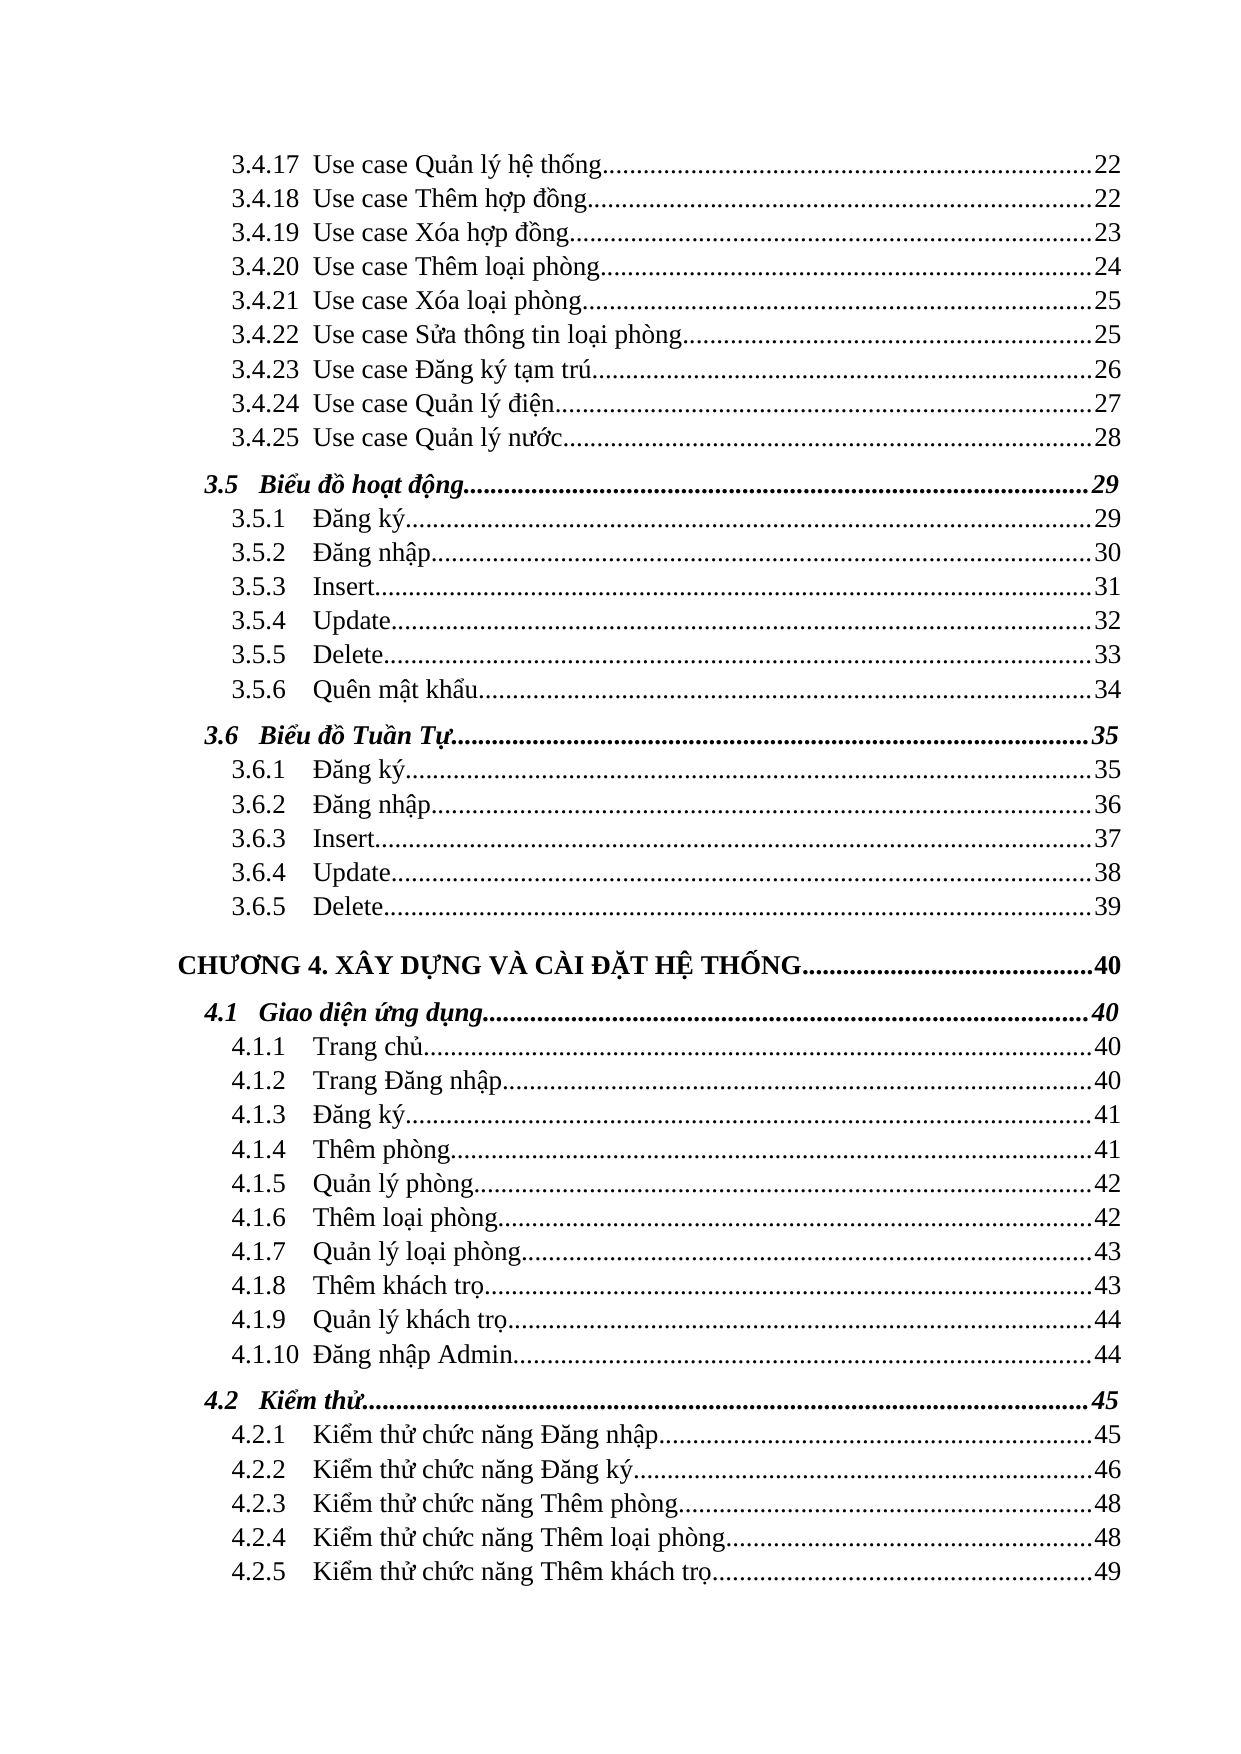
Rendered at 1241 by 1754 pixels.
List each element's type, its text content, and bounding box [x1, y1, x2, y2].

text 4.2 Kiểm thử 45 [204, 1384, 1122, 1416]
text 4.1 Giao diện ứng dụng 40 [204, 996, 1122, 1027]
text 3.5.6 Quên mật khẩu 34 [231, 673, 1122, 704]
text 3.4.17 Use case Quản lý hệ thống 22 [231, 148, 1122, 179]
text 3.6.2 Đăng nhập 36 [231, 788, 1122, 819]
text 3.5.3 Insert 31 [231, 570, 1122, 601]
text 4.2.1 Kiểm thử chức năng Đăng nhập 45 [231, 1418, 1122, 1450]
text 3.6.3 Insert 37 [231, 822, 1122, 853]
text 4.1.6 Thêm loại phòng 42 [231, 1201, 1122, 1232]
text 4.1.8 Thêm khách trọ 43 [231, 1269, 1122, 1301]
text 3.6.4 Update 38 [231, 856, 1122, 887]
text 3.4.25 Use case Quản lý nước 28 [231, 421, 1122, 452]
text 4.1.7 Quản lý loại phòng 43 [231, 1235, 1122, 1266]
text 3.4.23 Use case Đăng ký tạm trú 26 [231, 353, 1122, 384]
text 4.1.1 Trang chủ 40 [231, 1030, 1122, 1061]
text 3.4.18 Use case Thêm hợp đồng 22 [231, 182, 1122, 213]
text 4.1.2 Trang Đăng nhập 40 [231, 1064, 1122, 1096]
text CHƯƠNG 4. XÂY DỰNG VÀ CÀI ĐẶT HỆ THỐNG 40 [177, 949, 1122, 981]
text 3.5.5 Delete 33 [231, 638, 1122, 670]
text 3.4.20 Use case Thêm loại phòng 24 [231, 250, 1122, 281]
text 3.4.21 Use case Xóa loại phòng 25 [231, 284, 1122, 316]
text 3.4.24 Use case Quản lý điện 27 [231, 387, 1122, 418]
text 4.2.5 Kiểm thử chức năng Thêm khách trọ 49 [231, 1555, 1122, 1586]
text 4.2.2 Kiểm thử chức năng Đăng ký 46 [231, 1453, 1122, 1484]
text 4.1.5 Quản lý phòng 42 [231, 1167, 1122, 1198]
text 3.5 Biểu đồ hoạt động 29 [204, 468, 1122, 499]
text 3.5.2 Đăng nhập 30 [231, 536, 1122, 567]
text 4.1.9 Quản lý khách trọ 44 [231, 1303, 1122, 1335]
text 3.5.1 Đăng ký 29 [231, 502, 1122, 533]
text 3.6.5 Delete 39 [231, 890, 1122, 921]
text 4.1.4 Thêm phòng 41 [231, 1133, 1122, 1164]
text 4.2.3 Kiểm thử chức năng Thêm phòng 48 [231, 1487, 1122, 1518]
text 3.6 Biểu đồ Tuần Tự 35 [204, 719, 1122, 751]
text 4.2.4 Kiểm thử chức năng Thêm loại phòng 48 [231, 1521, 1122, 1552]
text 3.6.1 Đăng ký 35 [231, 753, 1122, 785]
text 4.1.3 Đăng ký 41 [231, 1098, 1122, 1130]
text 3.4.22 Use case Sửa thông tin loại phòng 25 [231, 318, 1122, 350]
text 4.1.10 Đăng nhập Admin 44 [231, 1338, 1122, 1369]
text 3.5.4 Update 32 [231, 604, 1122, 636]
text 3.4.19 Use case Xóa hợp đồng 23 [231, 216, 1122, 247]
